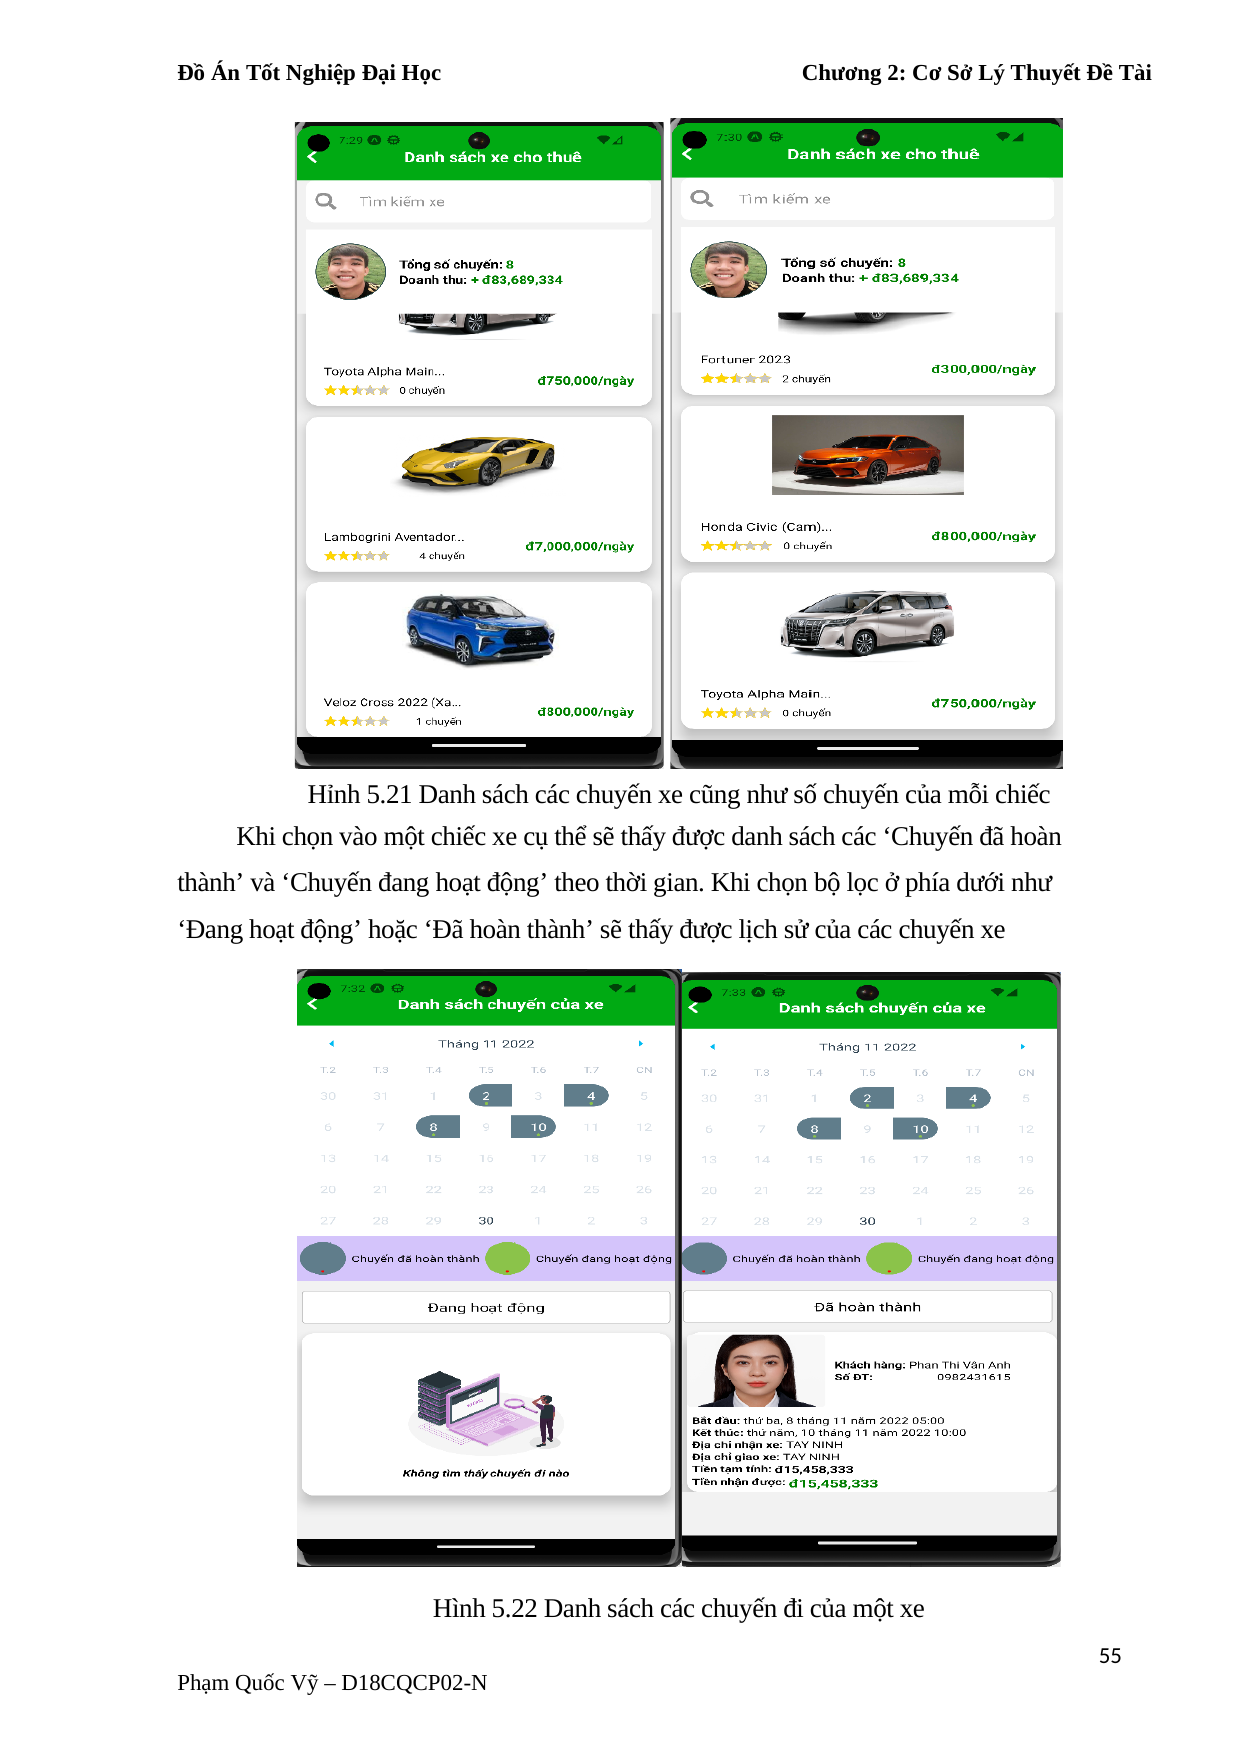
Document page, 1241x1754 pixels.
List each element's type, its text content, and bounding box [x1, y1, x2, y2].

text Hình 5.22 Danh sách các chuyến đi của một xe [177, 1592, 1122, 1624]
picture [294, 122, 664, 769]
picture [670, 118, 1063, 769]
picture [297, 969, 1061, 1567]
text Hỉnh 5.21 Danh sách các chuyến xe cũng như số chuyến của mỗi chiếc [177, 778, 1122, 810]
text Khi chọn vào một chiếc xe cụ thể sẽ thấy được danh sách các ‘Chuyến đã hoàn thành’ và ‘Chuyến đang hoạt động’ theo thời gian. Khi chọn bộ lọc ở phía dưới như ‘Đang hoạt động’ hoặc ‘Đã hoàn thành’ sẽ thấy được lịch sử của các chuyến xe [177, 820, 1122, 944]
